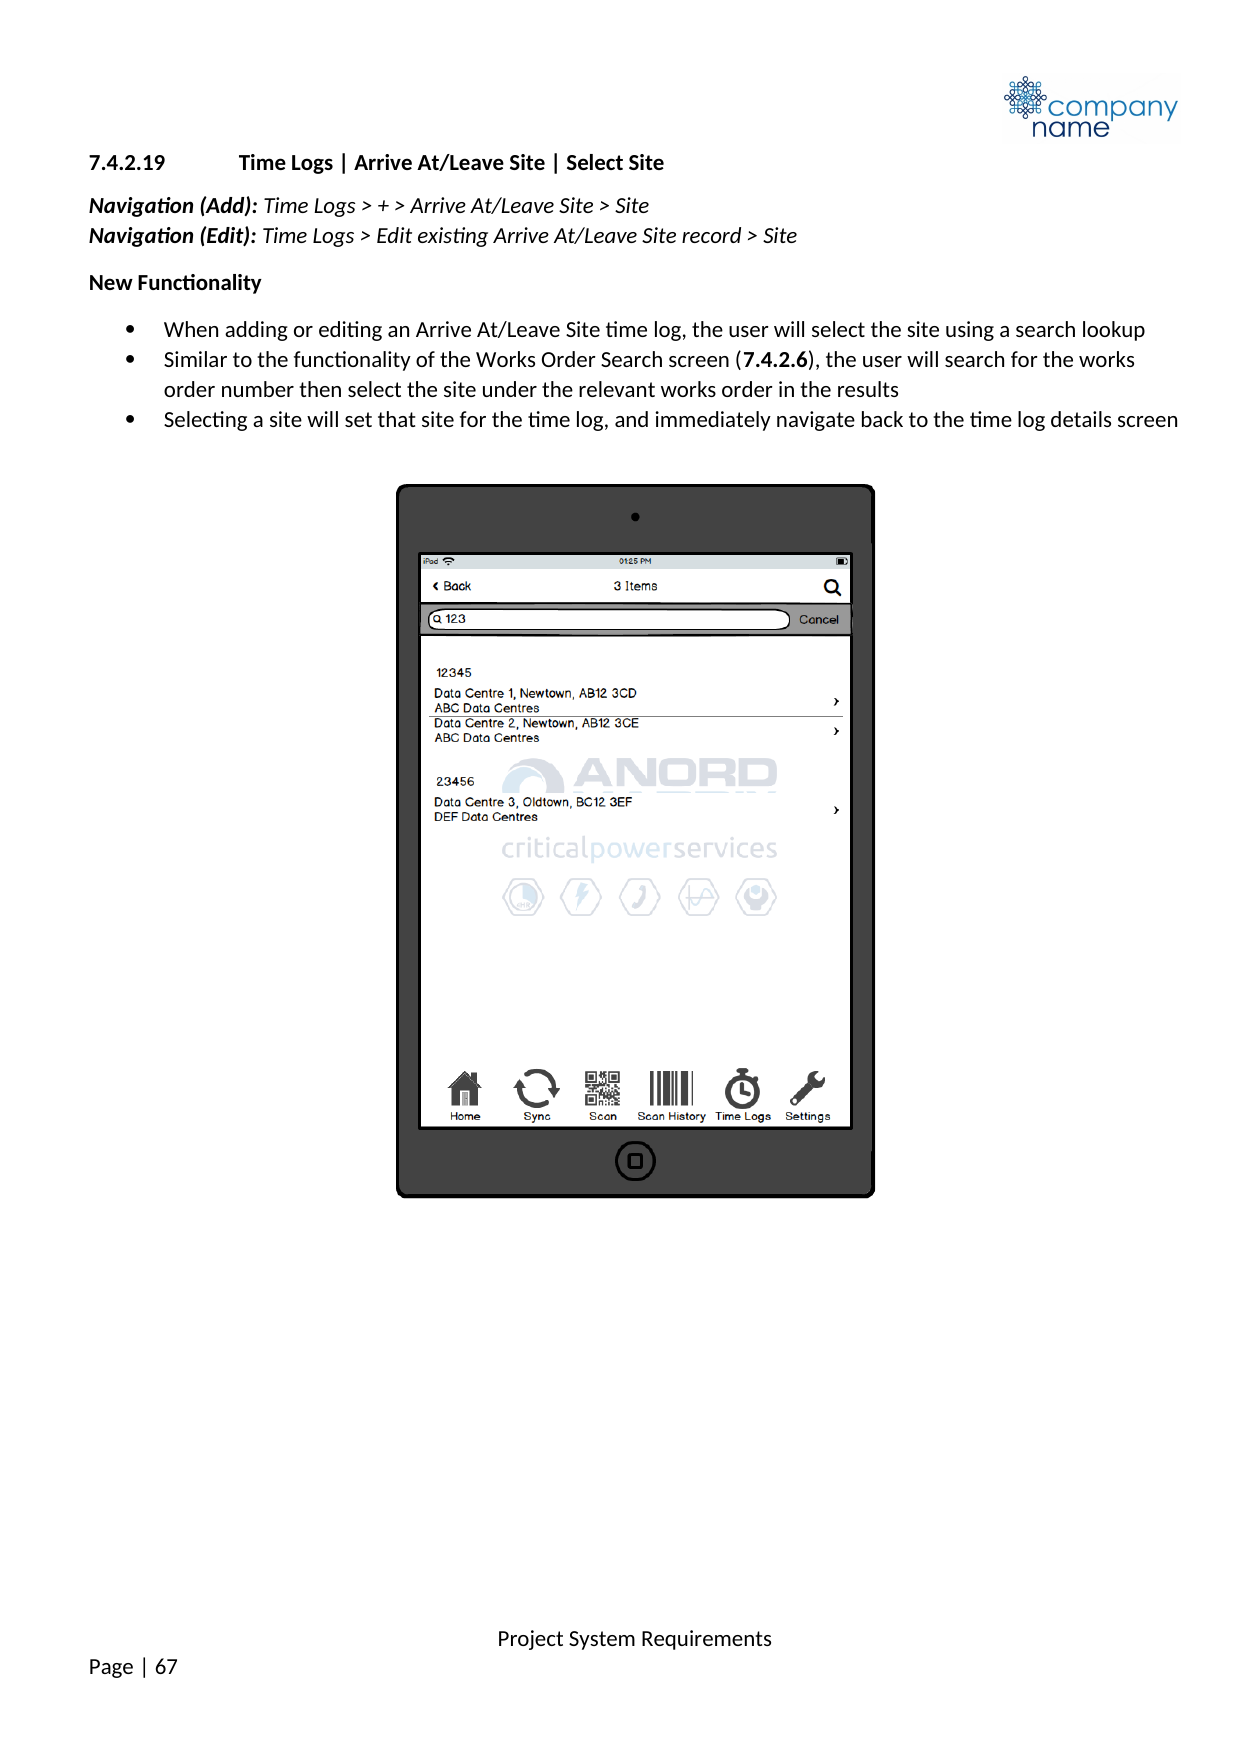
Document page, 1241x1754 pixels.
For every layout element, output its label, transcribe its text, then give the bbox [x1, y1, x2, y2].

text Navigation (Add): Time Logs > + > Arrive At/Leave Site > Site [89, 191, 1181, 219]
text New Functionality [89, 268, 1181, 296]
picture [394, 482, 876, 1199]
text Navigation (Edit): Time Logs > Edit existing Arrive At/Leave Site record > Site [89, 221, 1181, 249]
picture [1002, 73, 1182, 144]
list When adding or editing an Arrive At/Leave Site time log, the user will select the site using a search lookup [126, 315, 1181, 343]
subtitle Time Logs | Arrive At/Leave Site | Select Site [89, 148, 1181, 176]
list Similar to the functionality of the Works Order Search screen (7.4.2.6), the user will search for the works order number then select the site under the relevant works order in the results [126, 345, 1181, 403]
list Selecting a site will set that site for the time log, and immediately navigate back to the time log details screen [126, 406, 1181, 433]
